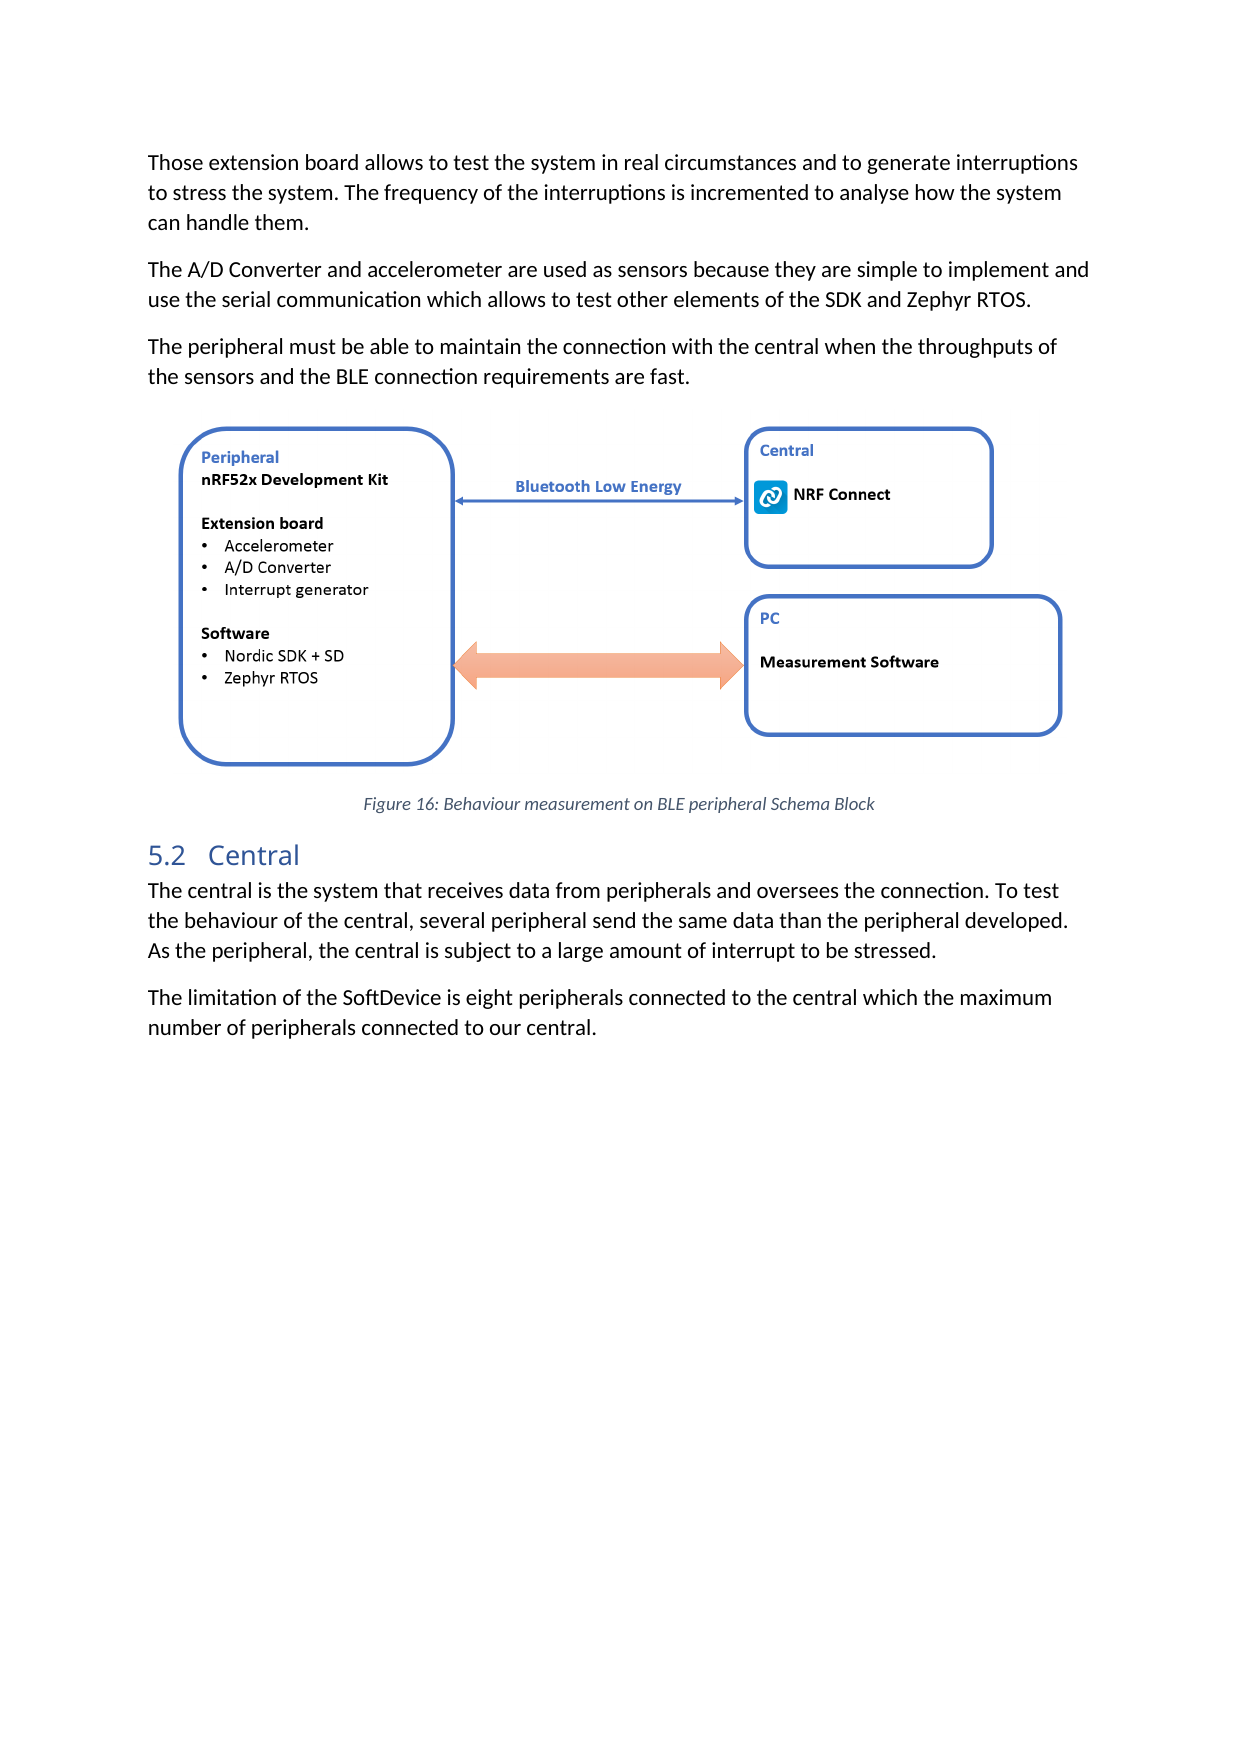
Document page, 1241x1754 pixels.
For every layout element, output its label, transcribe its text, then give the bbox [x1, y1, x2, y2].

text The A/D Converter and accelerometer are used as sensors because they are simple to implement and use the serial communication which allows to test other elements of the SDK and Zephyr RTOS. [148, 255, 1093, 313]
picture [173, 409, 1068, 774]
text Figure 16: Behaviour measurement on BLE peripheral Schema Block [148, 792, 1093, 815]
text The central is the system that receives data from peripherals and oversees the connection. To test the behaviour of the central, several peripheral send the same data than the peripheral developed. As the peripheral, the central is subject to a large amount of interrupt to be stressed. [148, 876, 1093, 964]
text Those extension board allows to test the system in real circumstances and to generate interruptions to stress the system. The frequency of the interruptions is incremented to analyse how the system can handle them. [148, 148, 1093, 236]
text The limitation of the SoftDevice is eight peripherals connected to the central which the maximum number of peripherals connected to our central. [148, 983, 1093, 1041]
subtitle Central [148, 836, 1093, 873]
text The peripheral must be able to maintain the connection with the central when the throughputs of the sensors and the BLE connection requirements are fast. [148, 332, 1093, 390]
